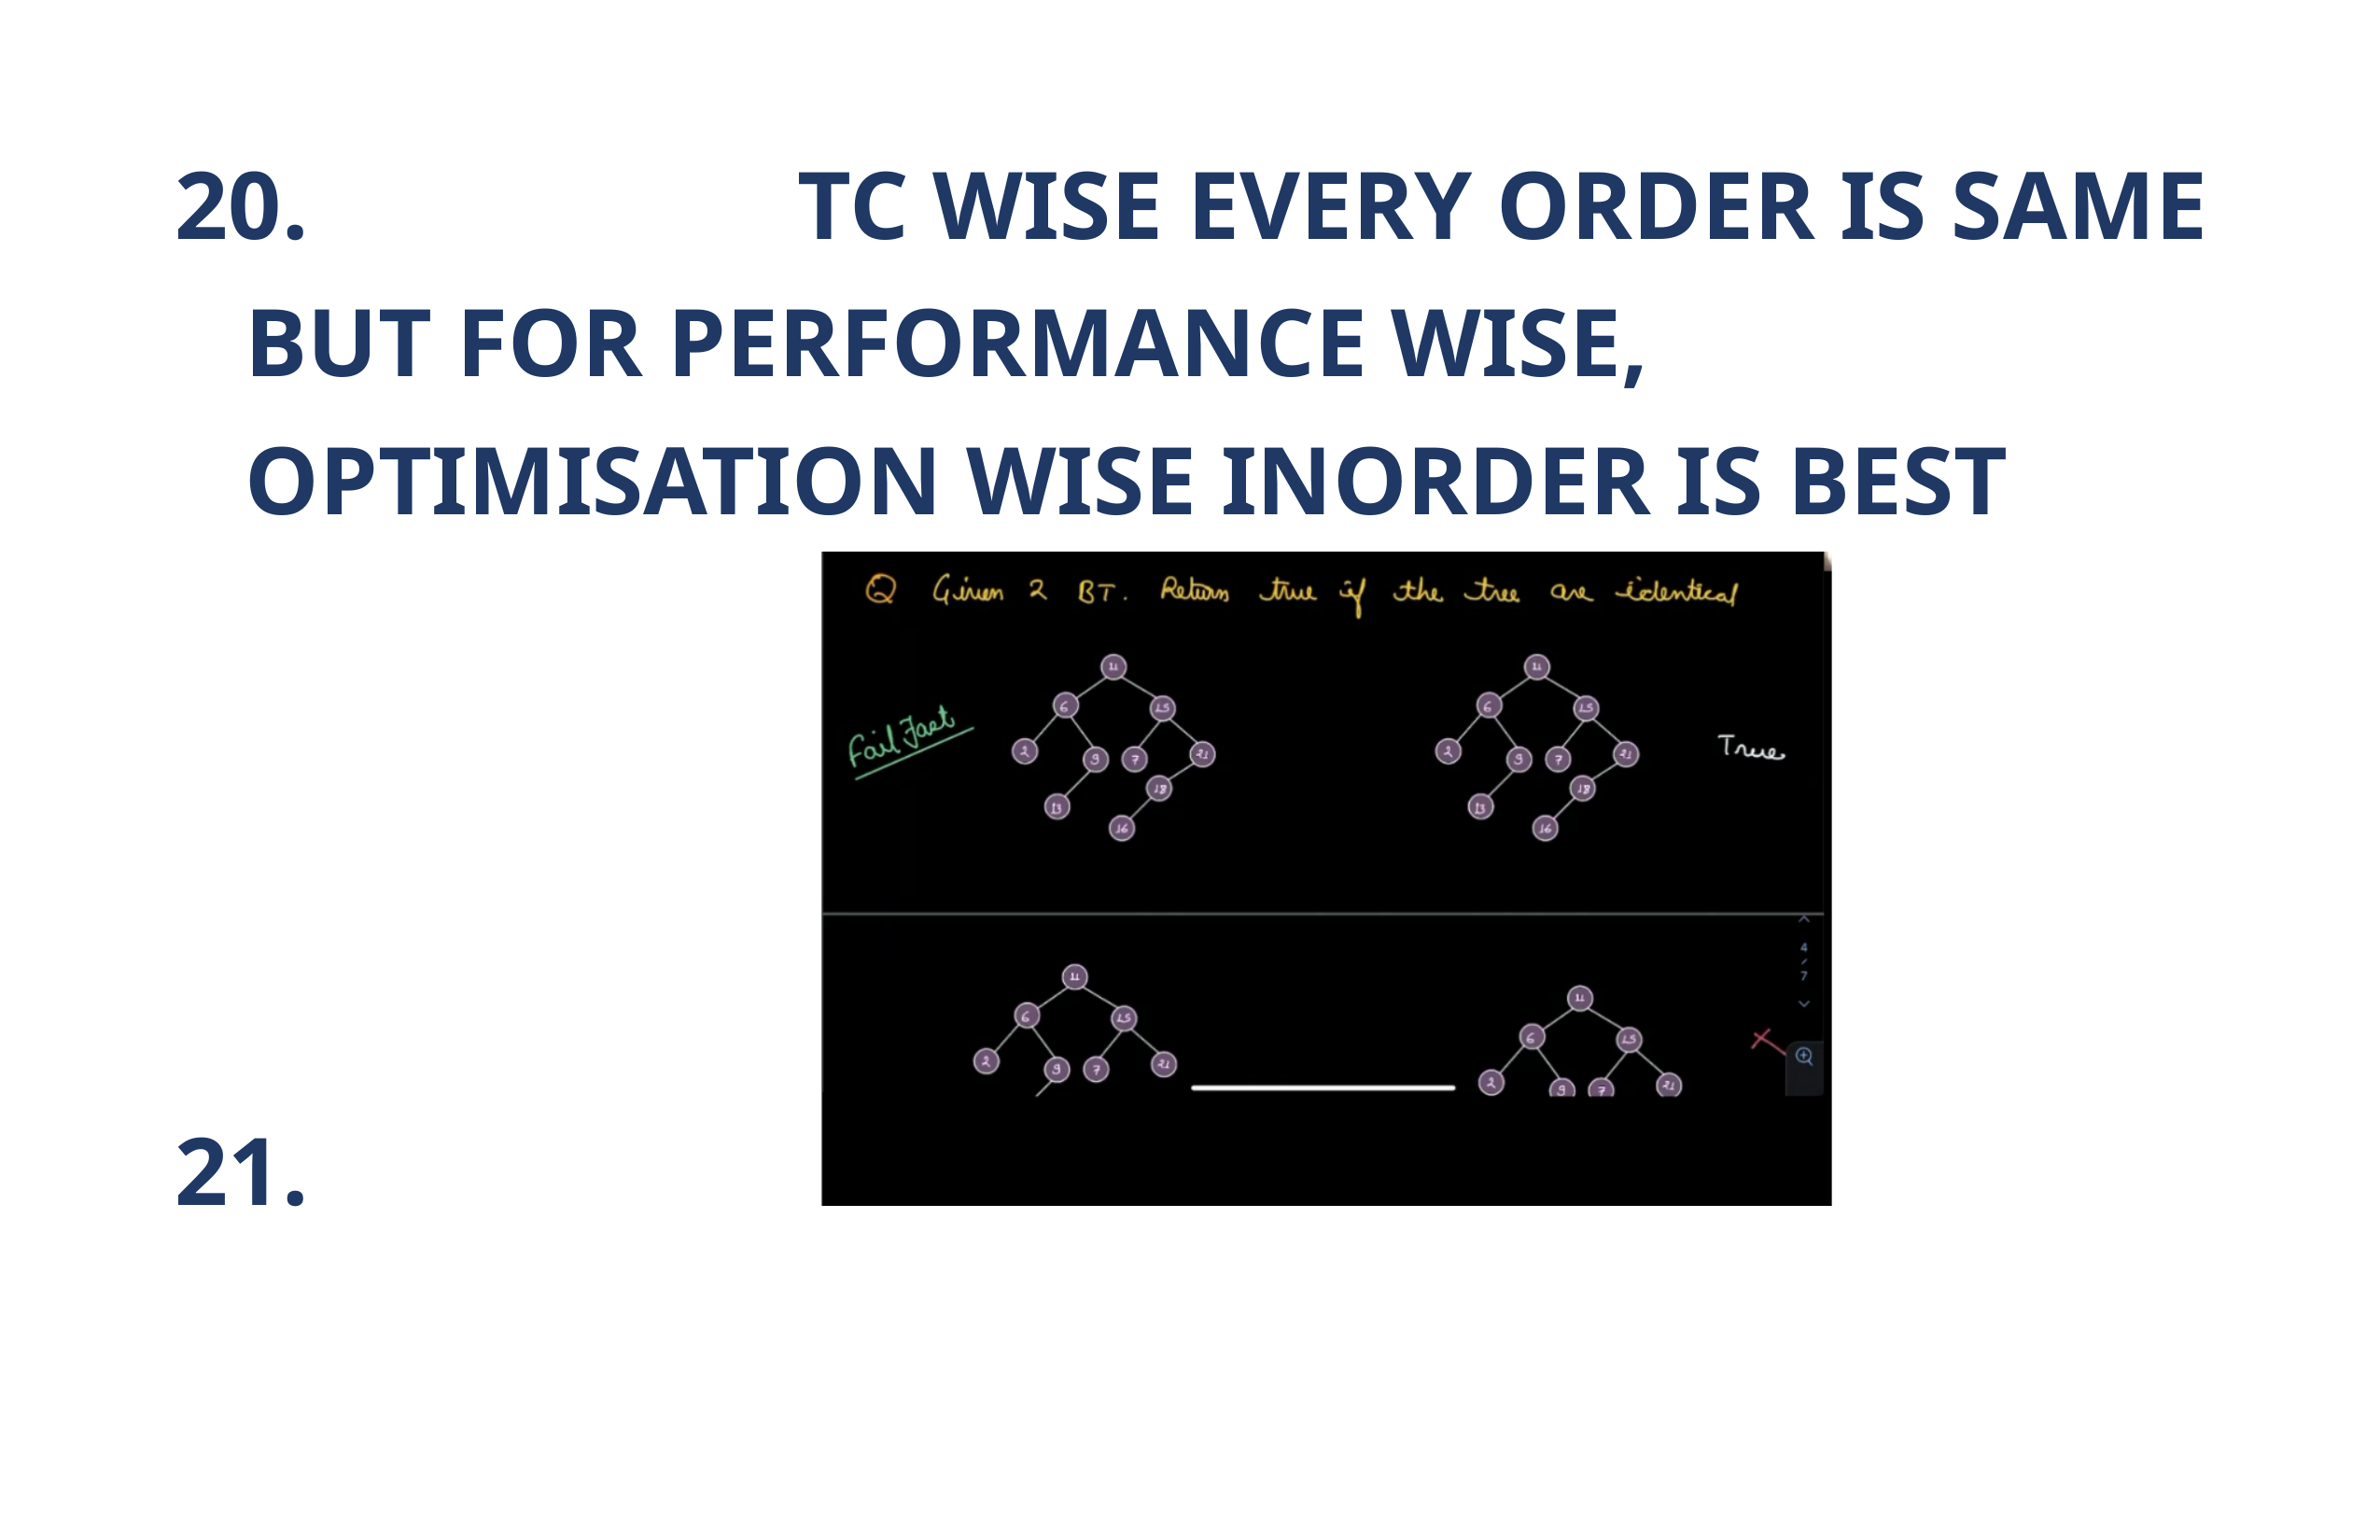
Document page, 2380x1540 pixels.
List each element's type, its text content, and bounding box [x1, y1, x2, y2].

picture [821, 552, 1832, 1206]
list TC WISE EVERY ORDER IS SAME BUT FOR PERFORMANCE WISE, OPTIMISATION WISE INORDER IS BEST [175, 140, 2240, 541]
